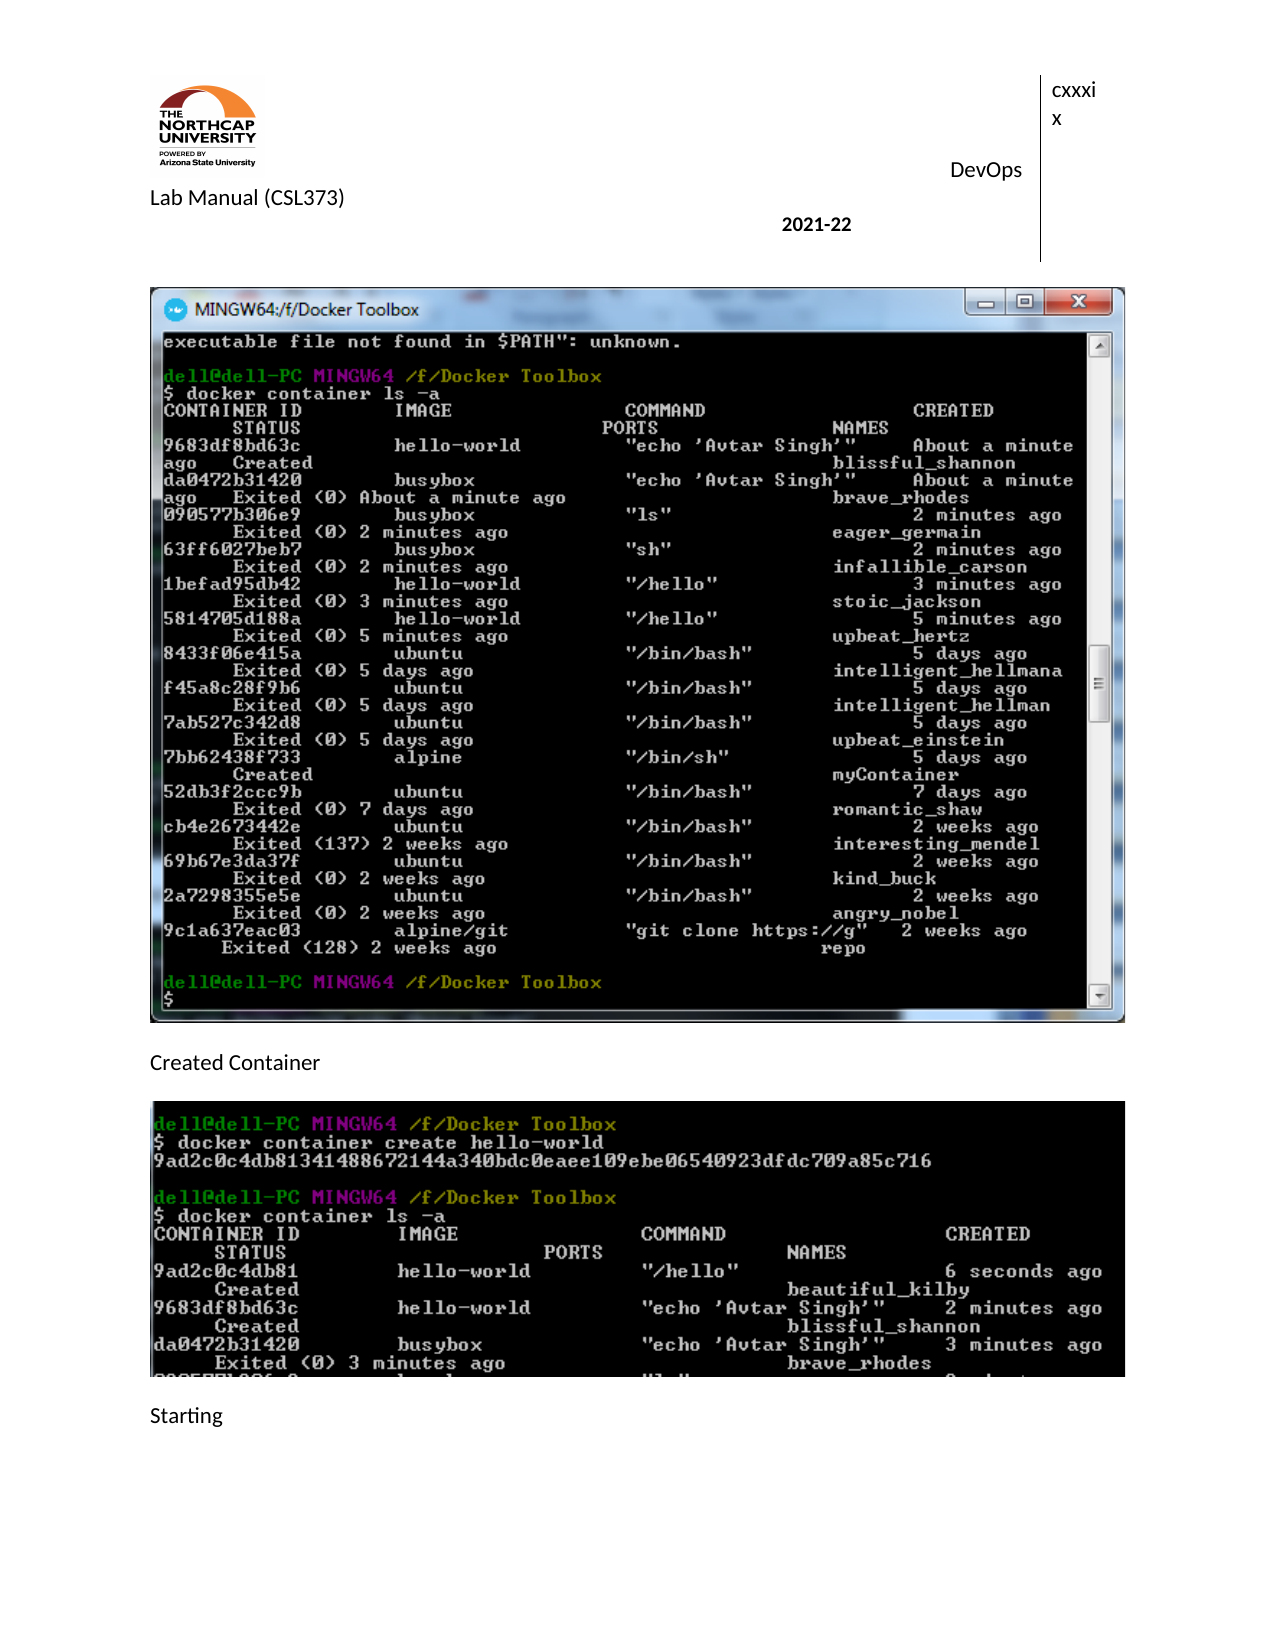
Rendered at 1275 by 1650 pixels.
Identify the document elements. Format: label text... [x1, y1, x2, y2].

text Created Container [150, 1048, 1125, 1076]
picture [150, 75, 266, 178]
picture [150, 1101, 1125, 1377]
picture [150, 287, 1125, 1023]
text Starting [150, 1401, 1125, 1429]
